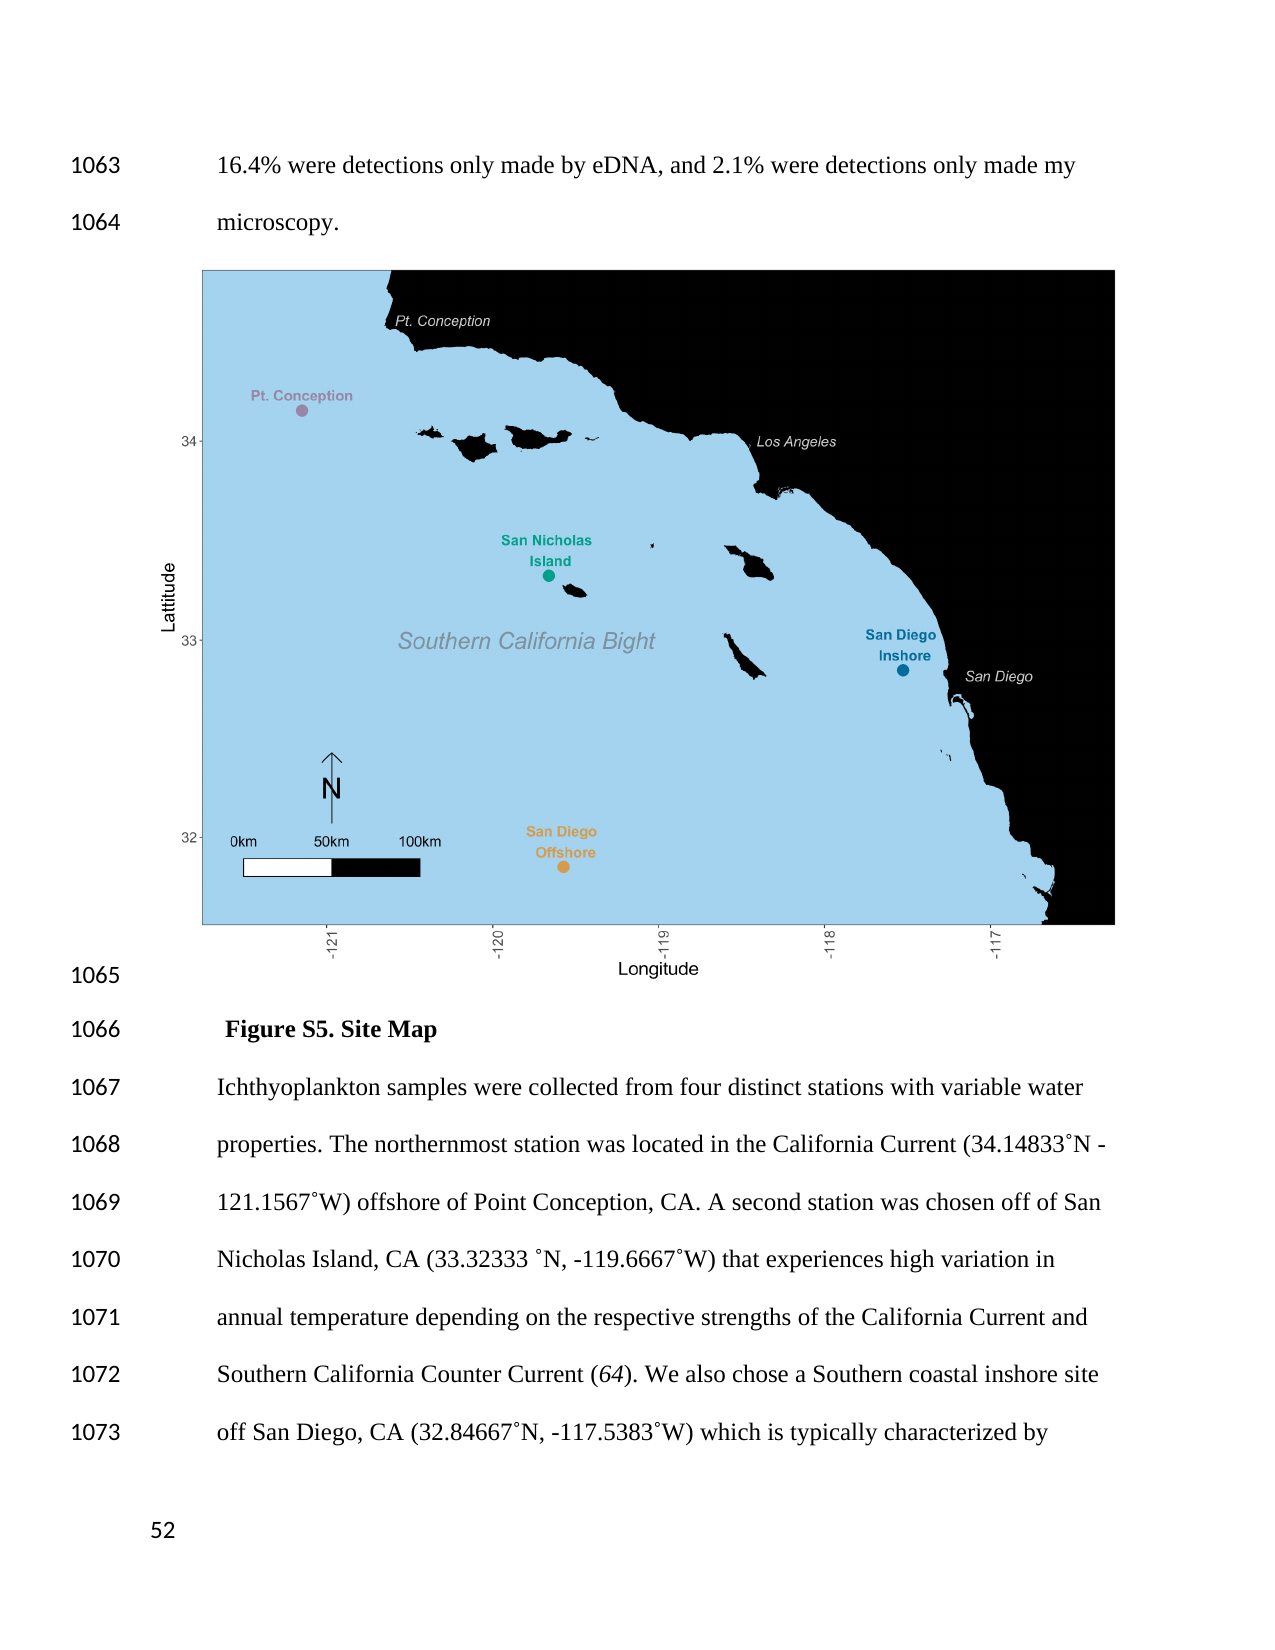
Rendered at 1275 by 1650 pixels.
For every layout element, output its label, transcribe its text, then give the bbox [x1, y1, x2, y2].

text Figure S5. Site Map [150, 1014, 1125, 1043]
picture [150, 265, 1125, 984]
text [217, 150, 1125, 236]
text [217, 1072, 1125, 1446]
